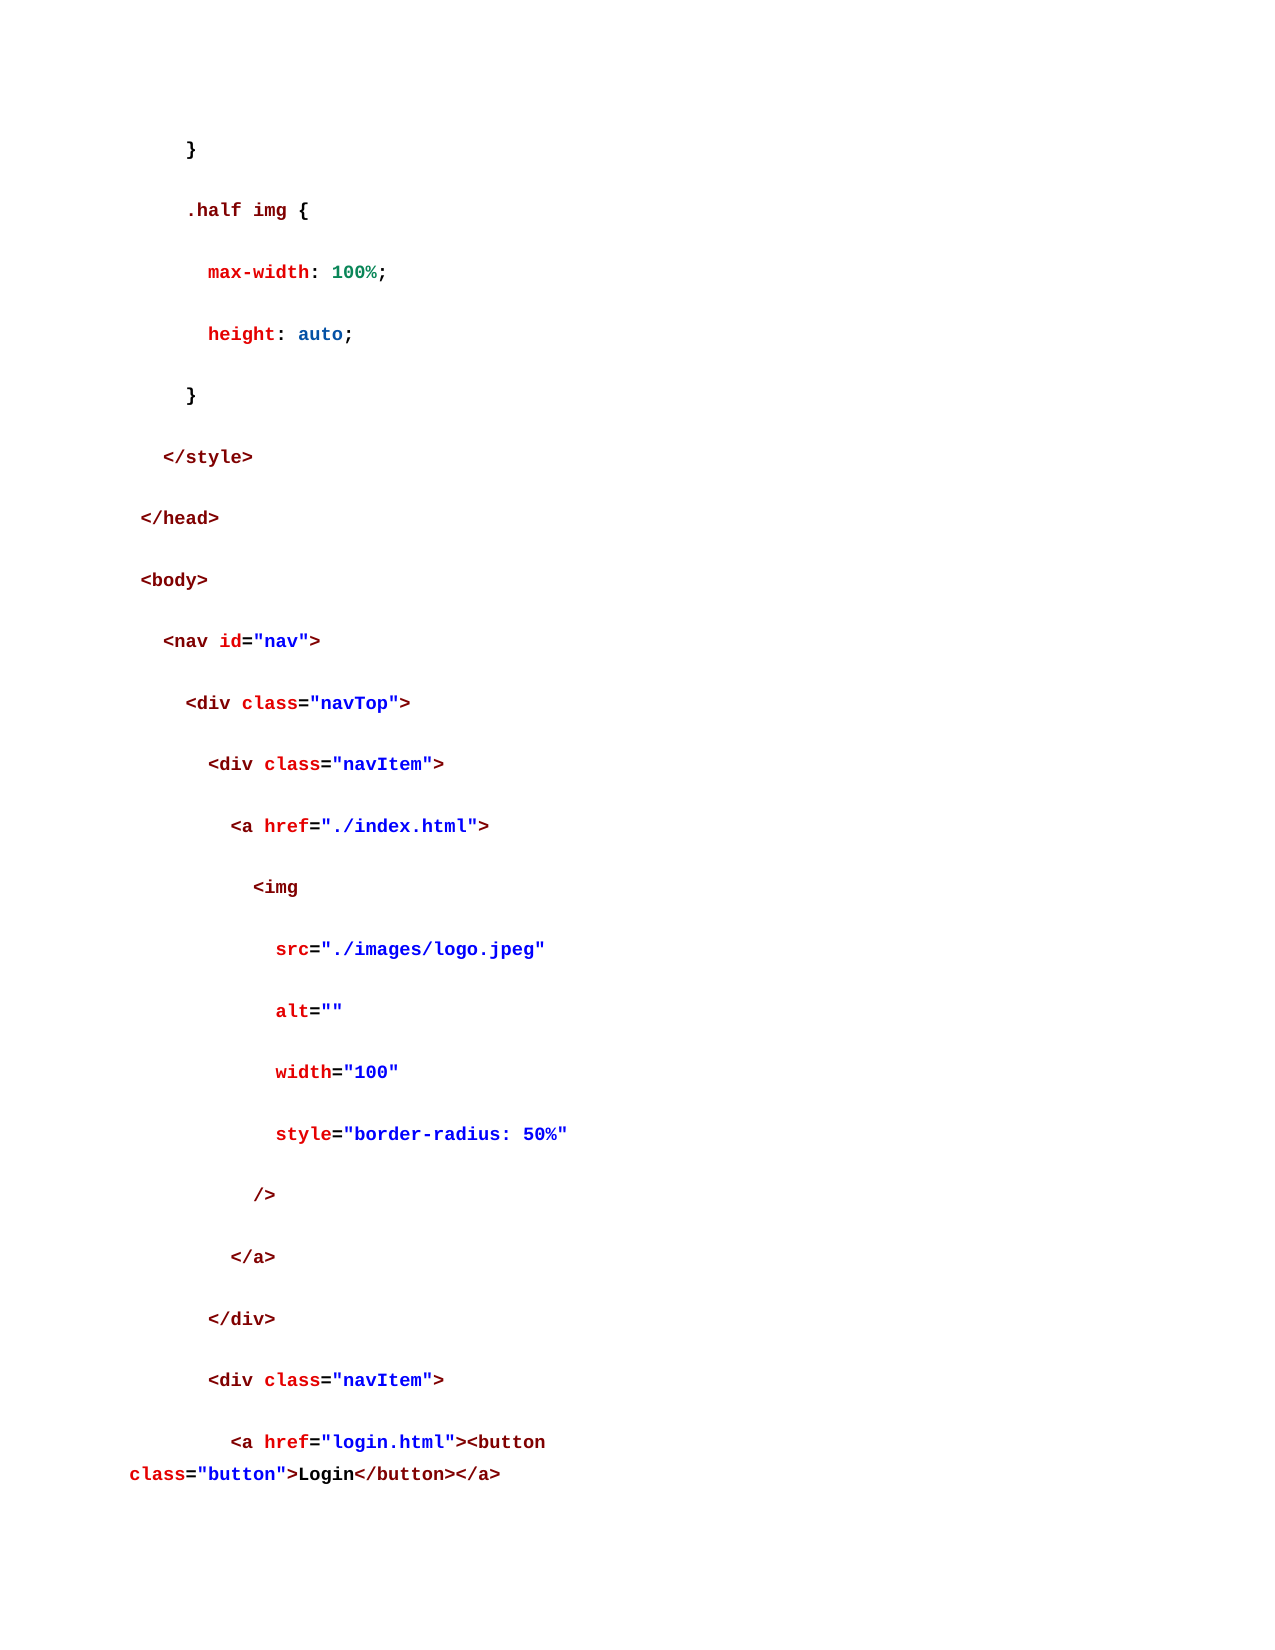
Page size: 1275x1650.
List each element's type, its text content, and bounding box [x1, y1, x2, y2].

text </head> [129, 509, 897, 530]
text </a> [129, 1248, 897, 1269]
text style="border-radius: 50%" [129, 1124, 897, 1146]
text } [129, 139, 897, 161]
text /> [129, 1186, 897, 1207]
text height: auto; [129, 324, 897, 346]
text <div class="navTop"> [129, 694, 897, 715]
text <div class="navItem"> [129, 755, 897, 776]
text max-width: 100%; [129, 263, 897, 284]
text <a href="login.html"><button class="button">Login</button></a> [129, 1432, 897, 1486]
text src="./images/logo.jpeg" [129, 940, 897, 961]
text <nav id="nav"> [129, 632, 897, 653]
text </div> [129, 1309, 897, 1331]
text </style> [129, 447, 897, 469]
text } [129, 386, 897, 407]
text .half img { [129, 201, 897, 222]
text alt="" [129, 1001, 897, 1023]
text <a href="./index.html"> [129, 817, 897, 838]
text <body> [129, 571, 897, 592]
text width="100" [129, 1063, 897, 1084]
text <div class="navItem"> [129, 1371, 897, 1392]
text <img [129, 878, 897, 899]
